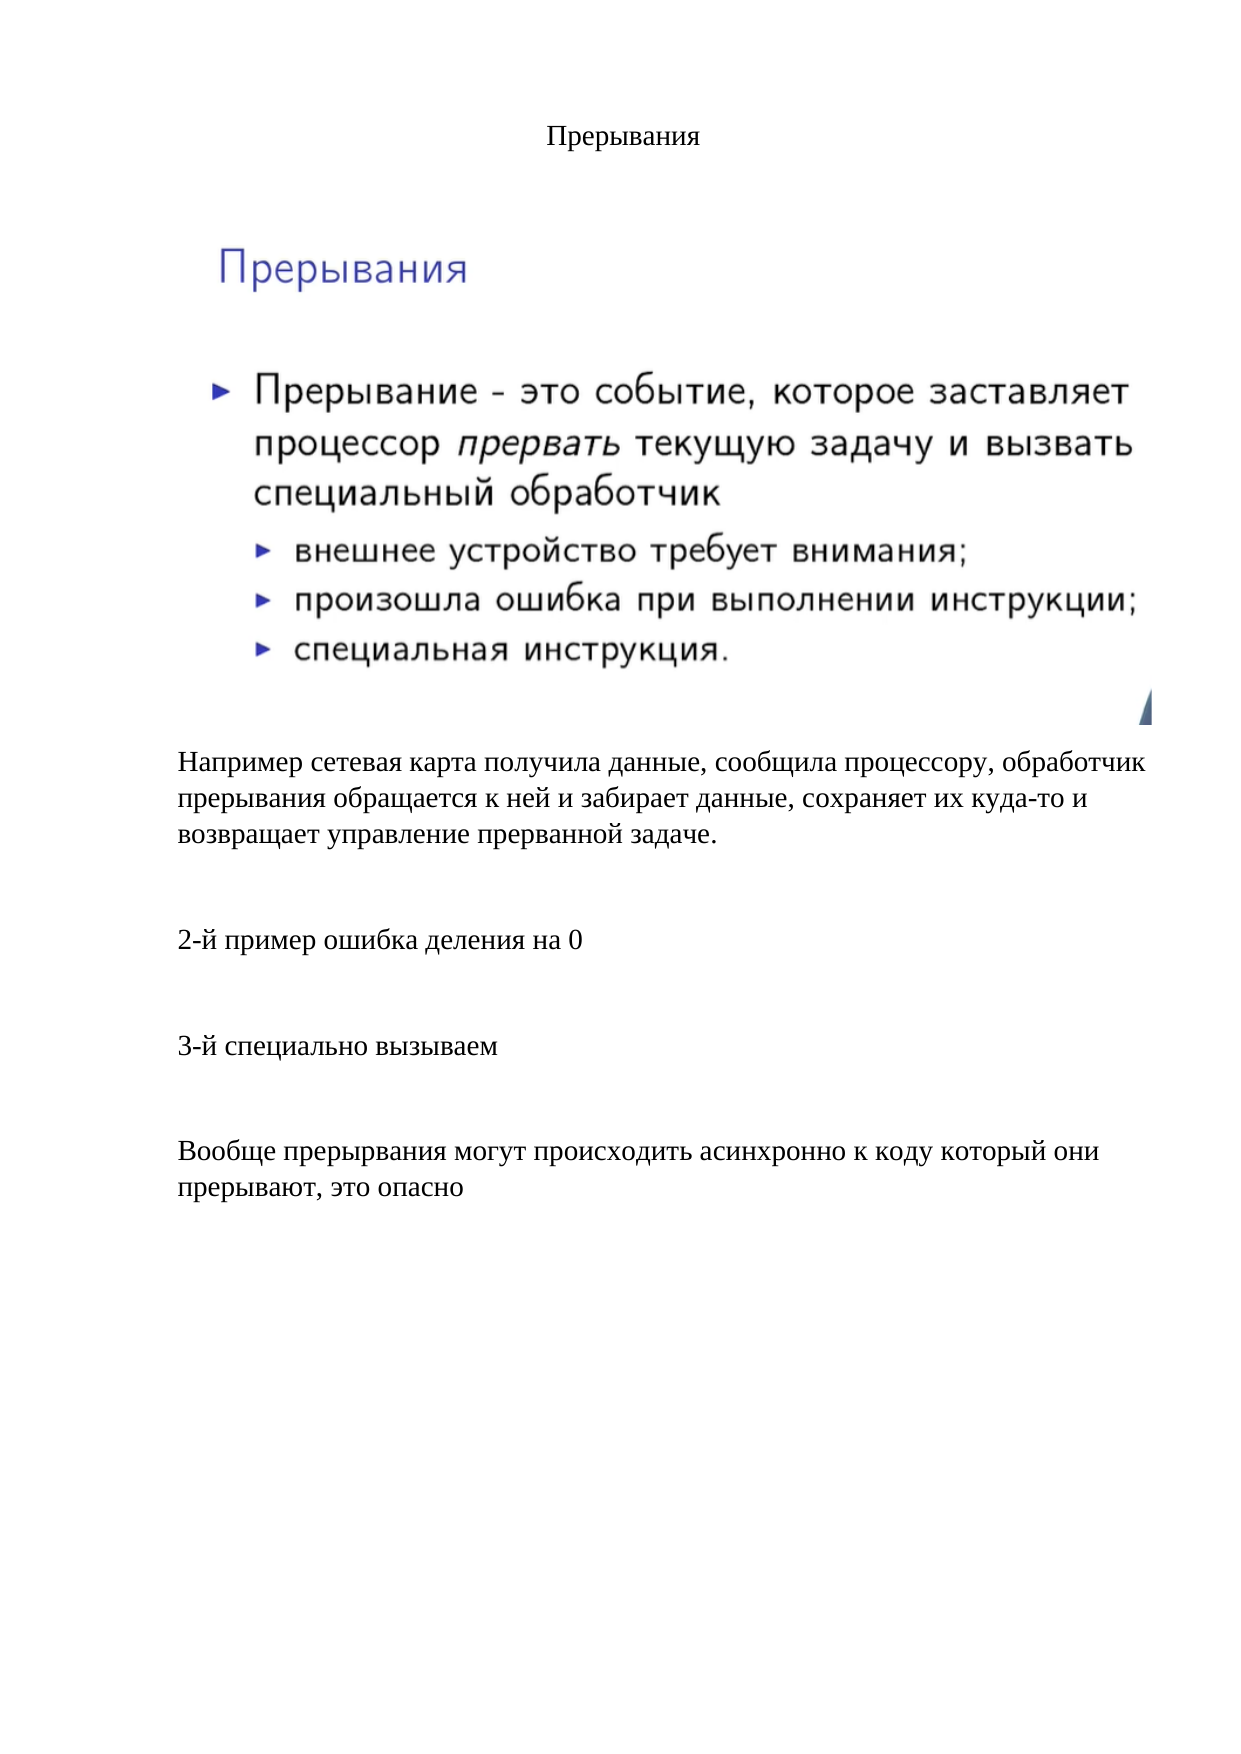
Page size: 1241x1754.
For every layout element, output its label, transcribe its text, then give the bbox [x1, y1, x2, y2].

text Например сетевая карта получила данные, сообщила процессору, обработчик прерывания обращается к ней и забирает данные, сохраняет их куда-то и возвращает управление прерванной задаче. [177, 744, 1152, 850]
picture [177, 223, 1152, 725]
text 2-й пример ошибка деления на 0 [177, 922, 1152, 956]
text Вообще прерырвания могут происходить асинхронно к коду который они прерывают, это опасно [177, 1133, 1152, 1203]
text Прерывания [177, 118, 1152, 152]
text 3-й специально вызываем [177, 1028, 1152, 1061]
